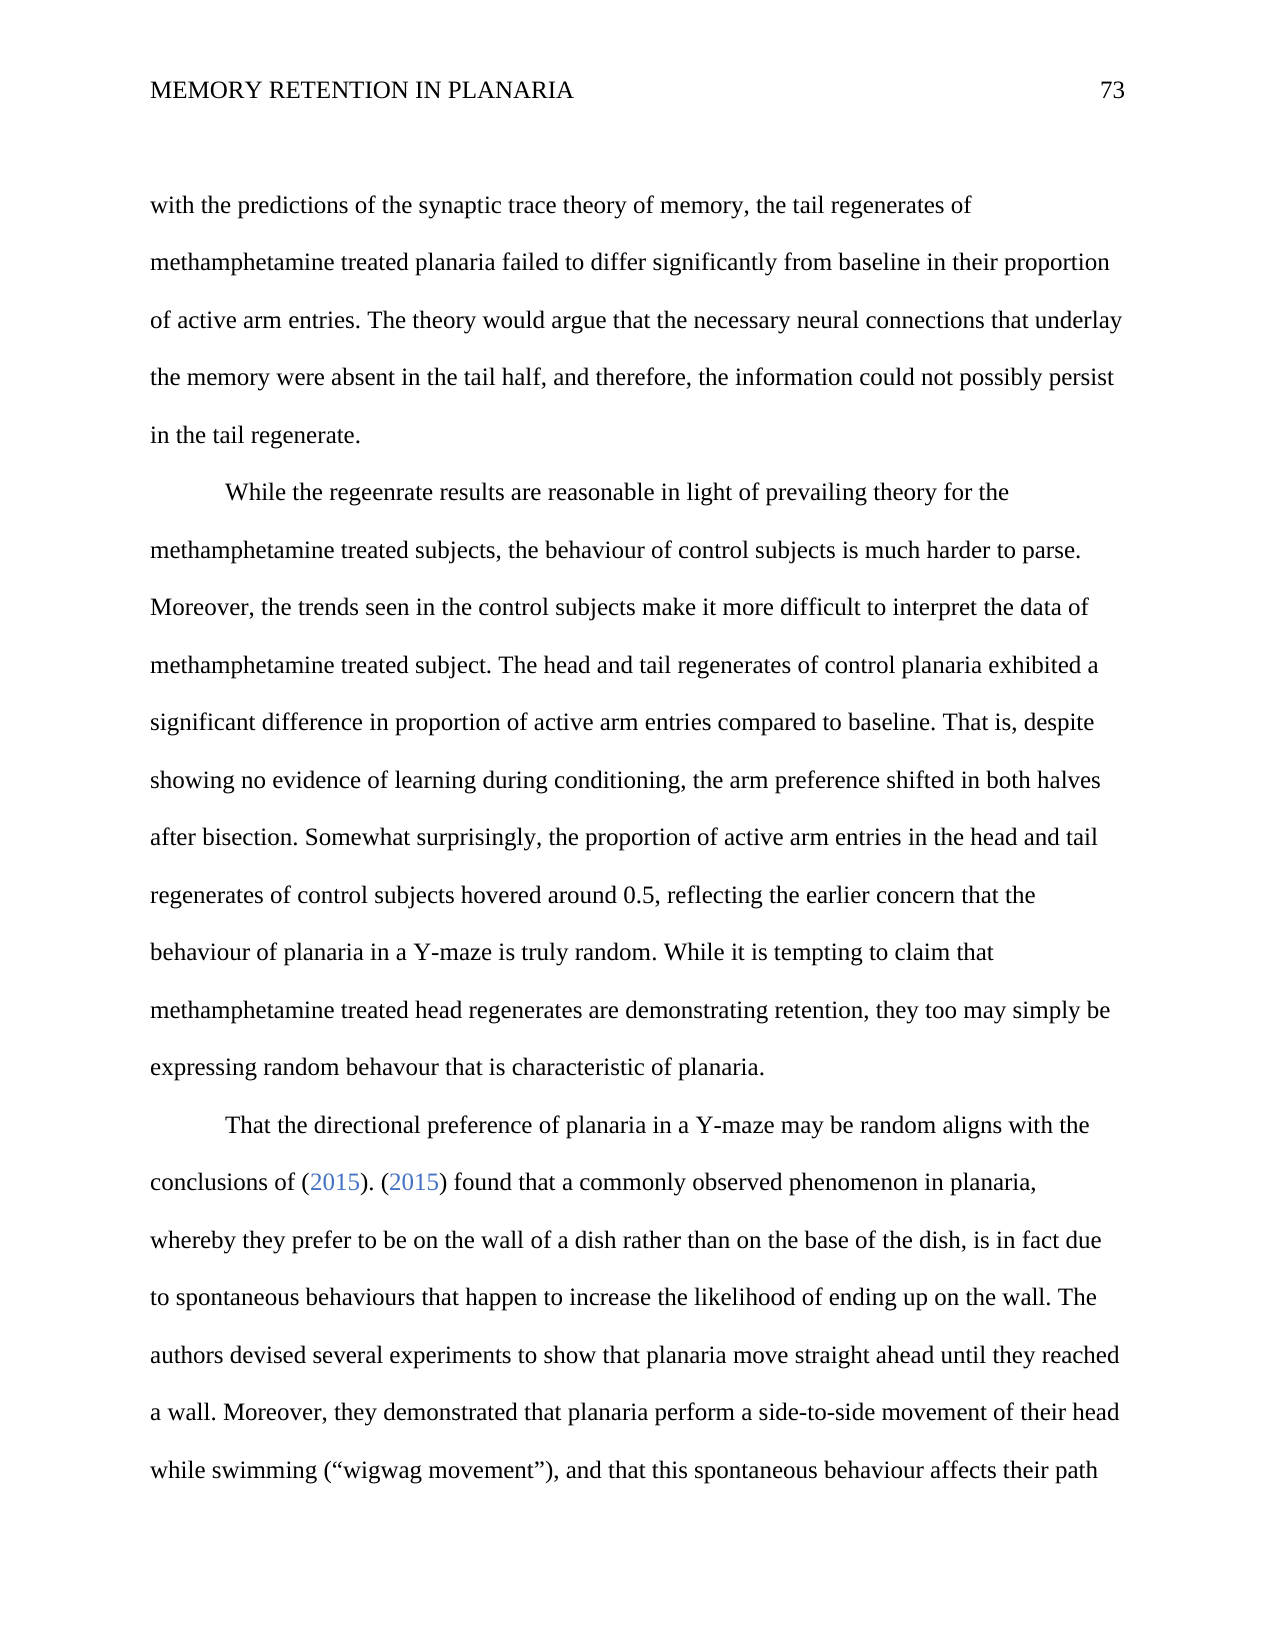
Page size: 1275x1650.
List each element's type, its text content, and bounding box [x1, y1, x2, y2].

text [150, 190, 1125, 449]
text While the regeenrate results are reasonable in light of prevailing theory for the methamphetamine treated subjects, the behaviour of control subjects is much harder to parse. Moreover, the trends seen in the control subjects make it more difficult to interpret the data of methamphetamine treated subject. The head and tail regenerates of control planaria exhibited a significant difference in proportion of active arm entries compared to baseline. That is, despite showing no evidence of learning during conditioning, the arm preference shifted in both halves after bisection. Somewhat surprisingly, the proportion of active arm entries in the head and tail regenerates of control subjects hovered around 0.5, reflecting the earlier concern that the behaviour of planaria in a Y-maze is truly random. While it is tempting to claim that methamphetamine treated head regenerates are demonstrating retention, they too may simply be expressing random behavour that is characteristic of planaria. [150, 477, 1125, 1081]
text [150, 1110, 1125, 1484]
